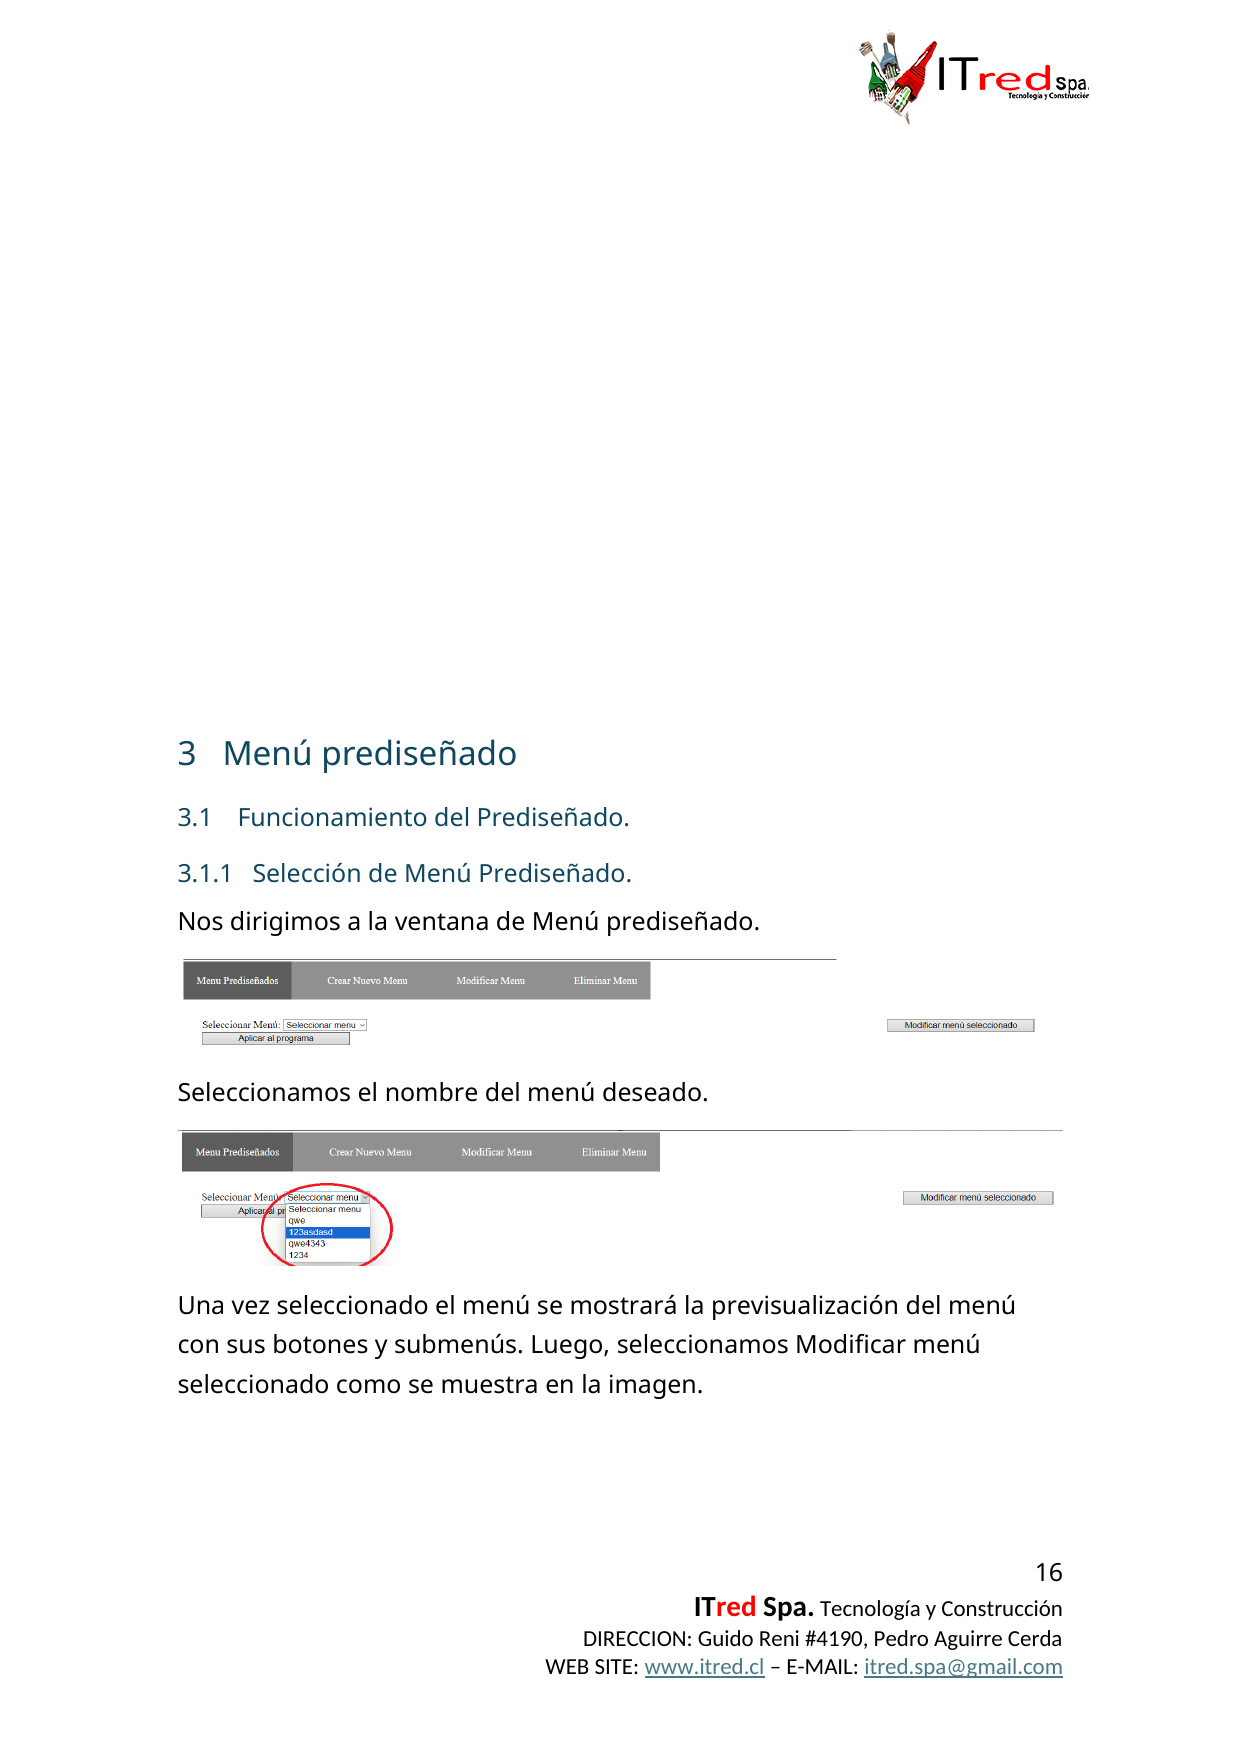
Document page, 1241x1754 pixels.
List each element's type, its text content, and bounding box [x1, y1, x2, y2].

picture [177, 959, 1063, 1053]
subtitle Funcionamiento del Prediseñado. [177, 799, 1063, 833]
picture [857, 30, 1089, 124]
picture [177, 1130, 1063, 1266]
text Una vez seleccionado el menú se mostrará la previsualización del menú con sus botones y submenús. Luego, seleccionamos Modificar menú seleccionado como se muestra en la imagen. [177, 1288, 1063, 1401]
text Seleccionamos el nombre del menú deseado. [177, 1074, 1063, 1108]
text Nos dirigimos a la ventana de Menú prediseñado. [177, 903, 1063, 937]
subtitle Selección de Menú Prediseñado. [177, 855, 1063, 889]
subtitle Menú prediseñado [177, 730, 1063, 775]
